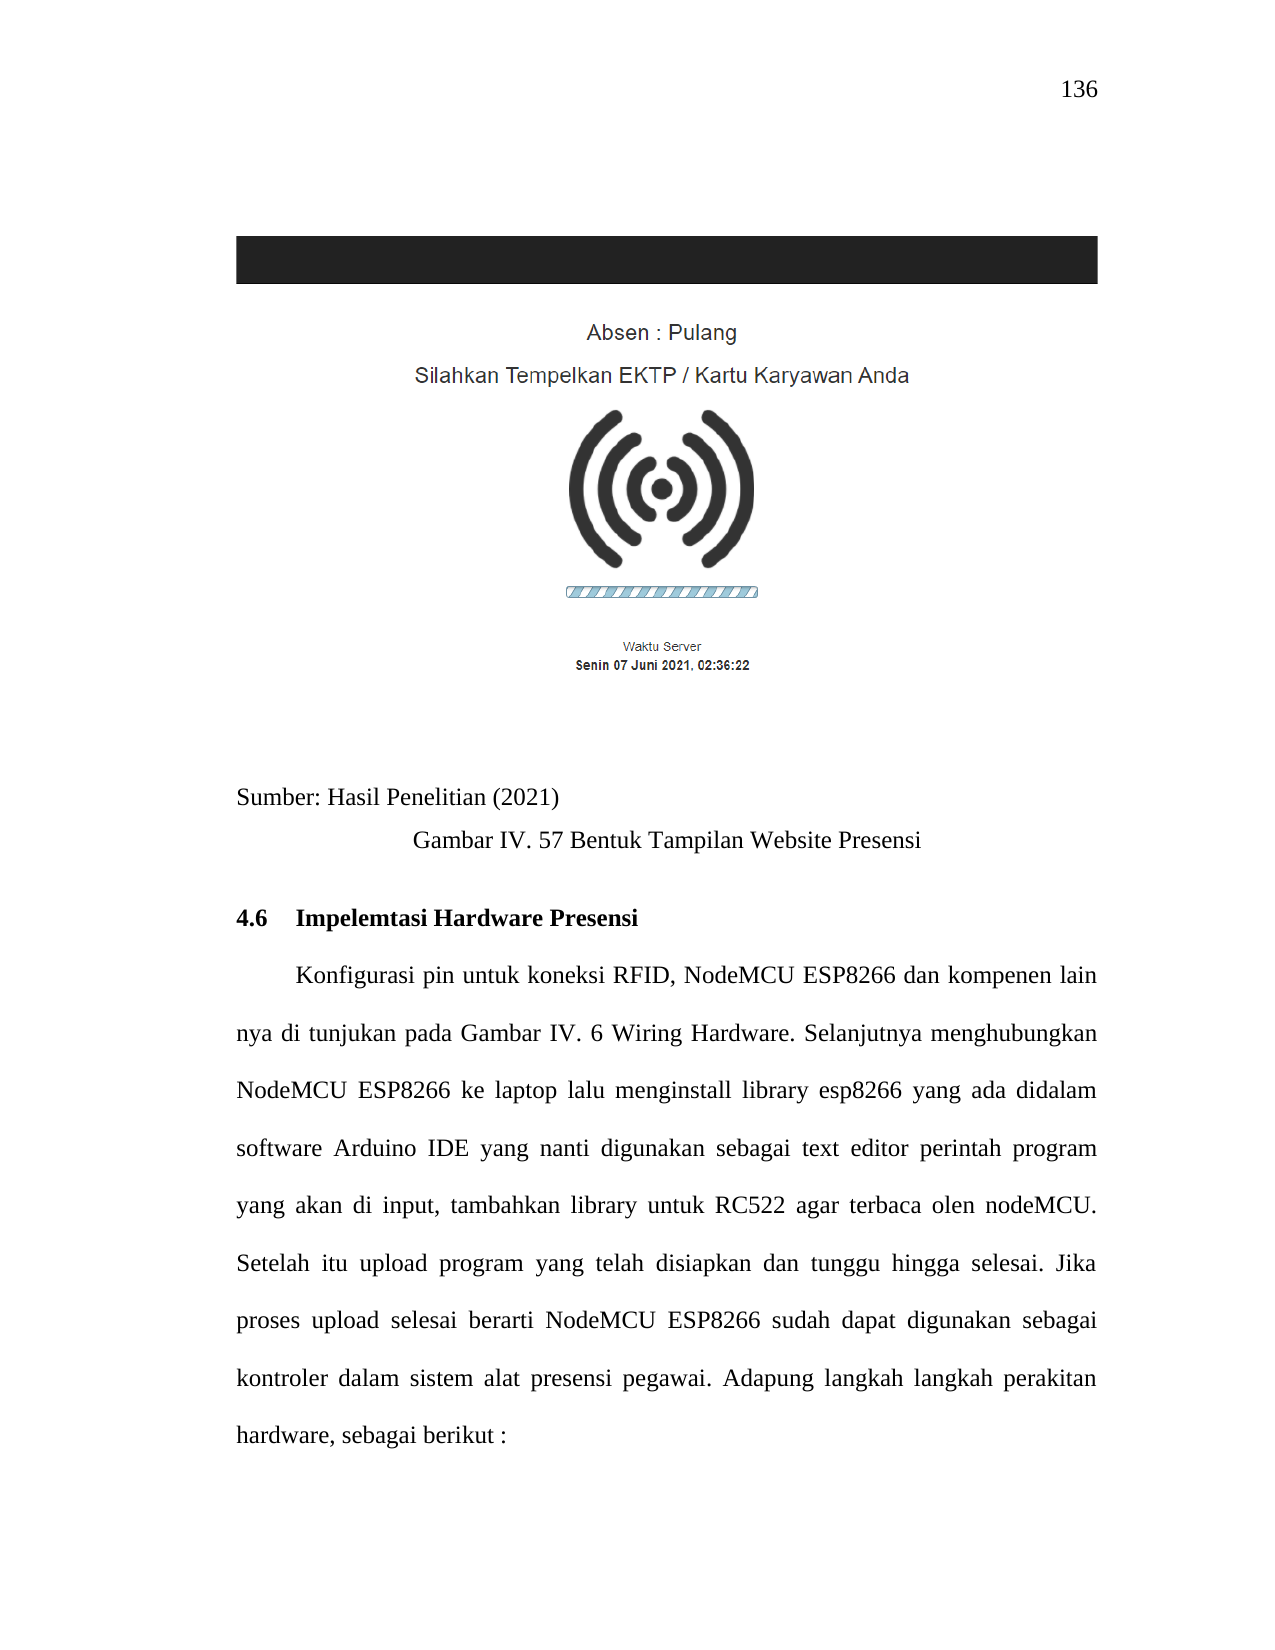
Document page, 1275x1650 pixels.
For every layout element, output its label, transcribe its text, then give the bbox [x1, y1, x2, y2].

text Gambar IV. 57 Bentuk Tampilan Website Presensi [236, 825, 1098, 853]
text Konfigurasi pin untuk koneksi RFID, NodeMCU ESP8266 dan kompenen lain nya di tunjukan pada Gambar IV. 6 Wiring Hardware. Selanjutnya menghubungkan NodeMCU ESP8266 ke laptop lalu menginstall library esp8266 yang ada didalam software Arduino IDE yang nanti digunakan sebagai text editor perintah program yang akan di input, tambahkan library untuk RC522 agar terbaca olen nodeMCU. Setelah itu upload program yang telah disiapkan dan tunggu hingga selesai. Jika proses upload selesai berarti NodeMCU ESP8266 sudah dapat digunakan sebagai kontroler dalam sistem alat presensi pegawai. Adapung langkah langkah perakitan hardware, sebagai berikut : [236, 961, 1098, 1449]
picture [236, 236, 1098, 782]
text Sumber: Hasil Penelitian (2021) [236, 782, 1098, 810]
text Impelemtasi Hardware Presensi [236, 903, 1098, 932]
